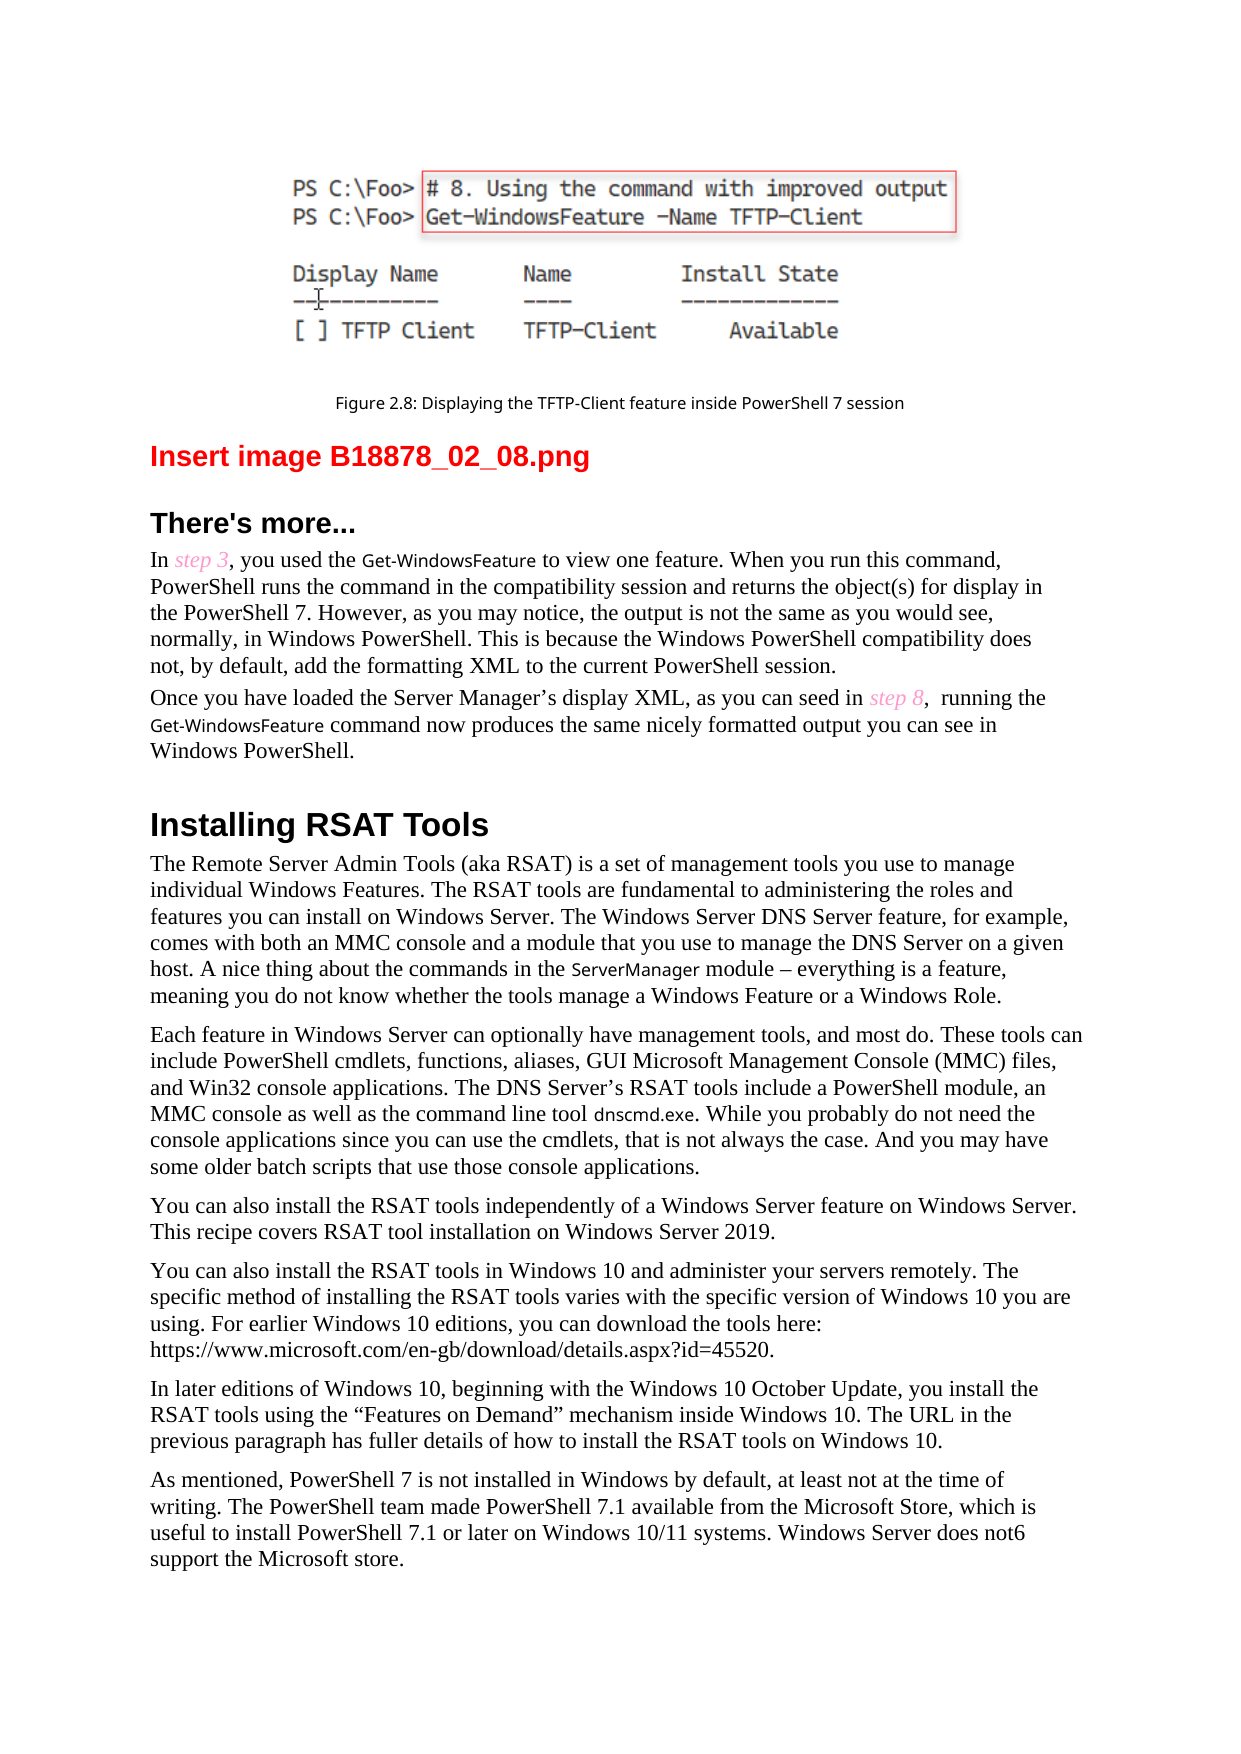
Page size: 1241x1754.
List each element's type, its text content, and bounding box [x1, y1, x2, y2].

list In step 3, you used the Get-WindowsFeature to view one feature. When you run this command, PowerShell runs the command in the compatibility session and returns the object(s) for display in the PowerShell 7. However, as you may notice, the output is not the same as you would see, normally, in Windows PowerShell. This is because the Windows PowerShell compatibility does not, by default, add the formatting XML to the current PowerShell session. [150, 546, 1053, 678]
text In later editions of Windows 10, beginning with the Windows 10 October Update, you install the RSAT tools using the “Features on Demand” mechanism inside Windows 10. The URL in the previous paragraph has fuller details of how to install the RSAT tools on Windows 10. [150, 1375, 1090, 1454]
text Figure 2.8: Displaying the TFTP-Client feature inside PowerShell 7 session [150, 392, 1090, 414]
picture [267, 150, 973, 367]
list As mentioned, PowerShell 7 is not installed in Windows by default, at least not at the time of writing. The PowerShell team made PowerShell 7.1 available from the Microsoft Store, which is useful to install PowerShell 7.1 or later on Windows 10/11 systems. Windows Server does not6 support the Microsoft store. [150, 1466, 1053, 1572]
subtitle Installing RSAT Tools [150, 805, 1090, 844]
text Each feature in Windows Server can optionally have management tools, and most do. These tools can include PowerShell cmdlets, functions, aliases, GUI Microsoft Management Console (MMC) files, and Win32 console applications. The DNS Server’s RSAT tools include a PowerShell module, an MMC console as well as the command line tool dnscmd.exe. While you probably do not need the console applications since you can use the cmdlets, that is not always the case. And you may have some older batch scripts that use those console applications. [150, 1021, 1090, 1179]
text Insert image B18878_02_08.png [150, 439, 1090, 473]
subtitle There's more... [150, 506, 1090, 540]
text You can also install the RSAT tools in Windows 10 and administer your servers remotely. The specific method of installing the RSAT tools varies with the specific version of Windows 10 you are using. For earlier Windows 10 editions, you can download the tools here: https://www.microsoft.com/en-gb/download/details.aspx?id=45520. [150, 1257, 1090, 1362]
text The Remote Server Admin Tools (aka RSAT) is a set of management tools you use to manage individual Windows Features. The RSAT tools are fundamental to administering the roles and features you can install on Windows Server. The Windows Server DNS Server feature, for example, comes with both an MMC console and a module that you use to manage the DNS Server on a given host. A nice thing about the commands in the ServerManager module – everything is a feature, meaning you do not know whether the tools manage a Windows Feature or a Windows Role. [150, 850, 1090, 1008]
text You can also install the RSAT tools independently of a Windows Server feature on Windows Server. This recipe covers RSAT tool installation on Windows Server 2019. [150, 1192, 1090, 1244]
list Once you have loaded the Server Manager’s display XML, as you can seed in step 8, running the Get-WindowsFeature command now produces the same nicely formatted output you can see in Windows PowerShell. [150, 684, 1053, 764]
